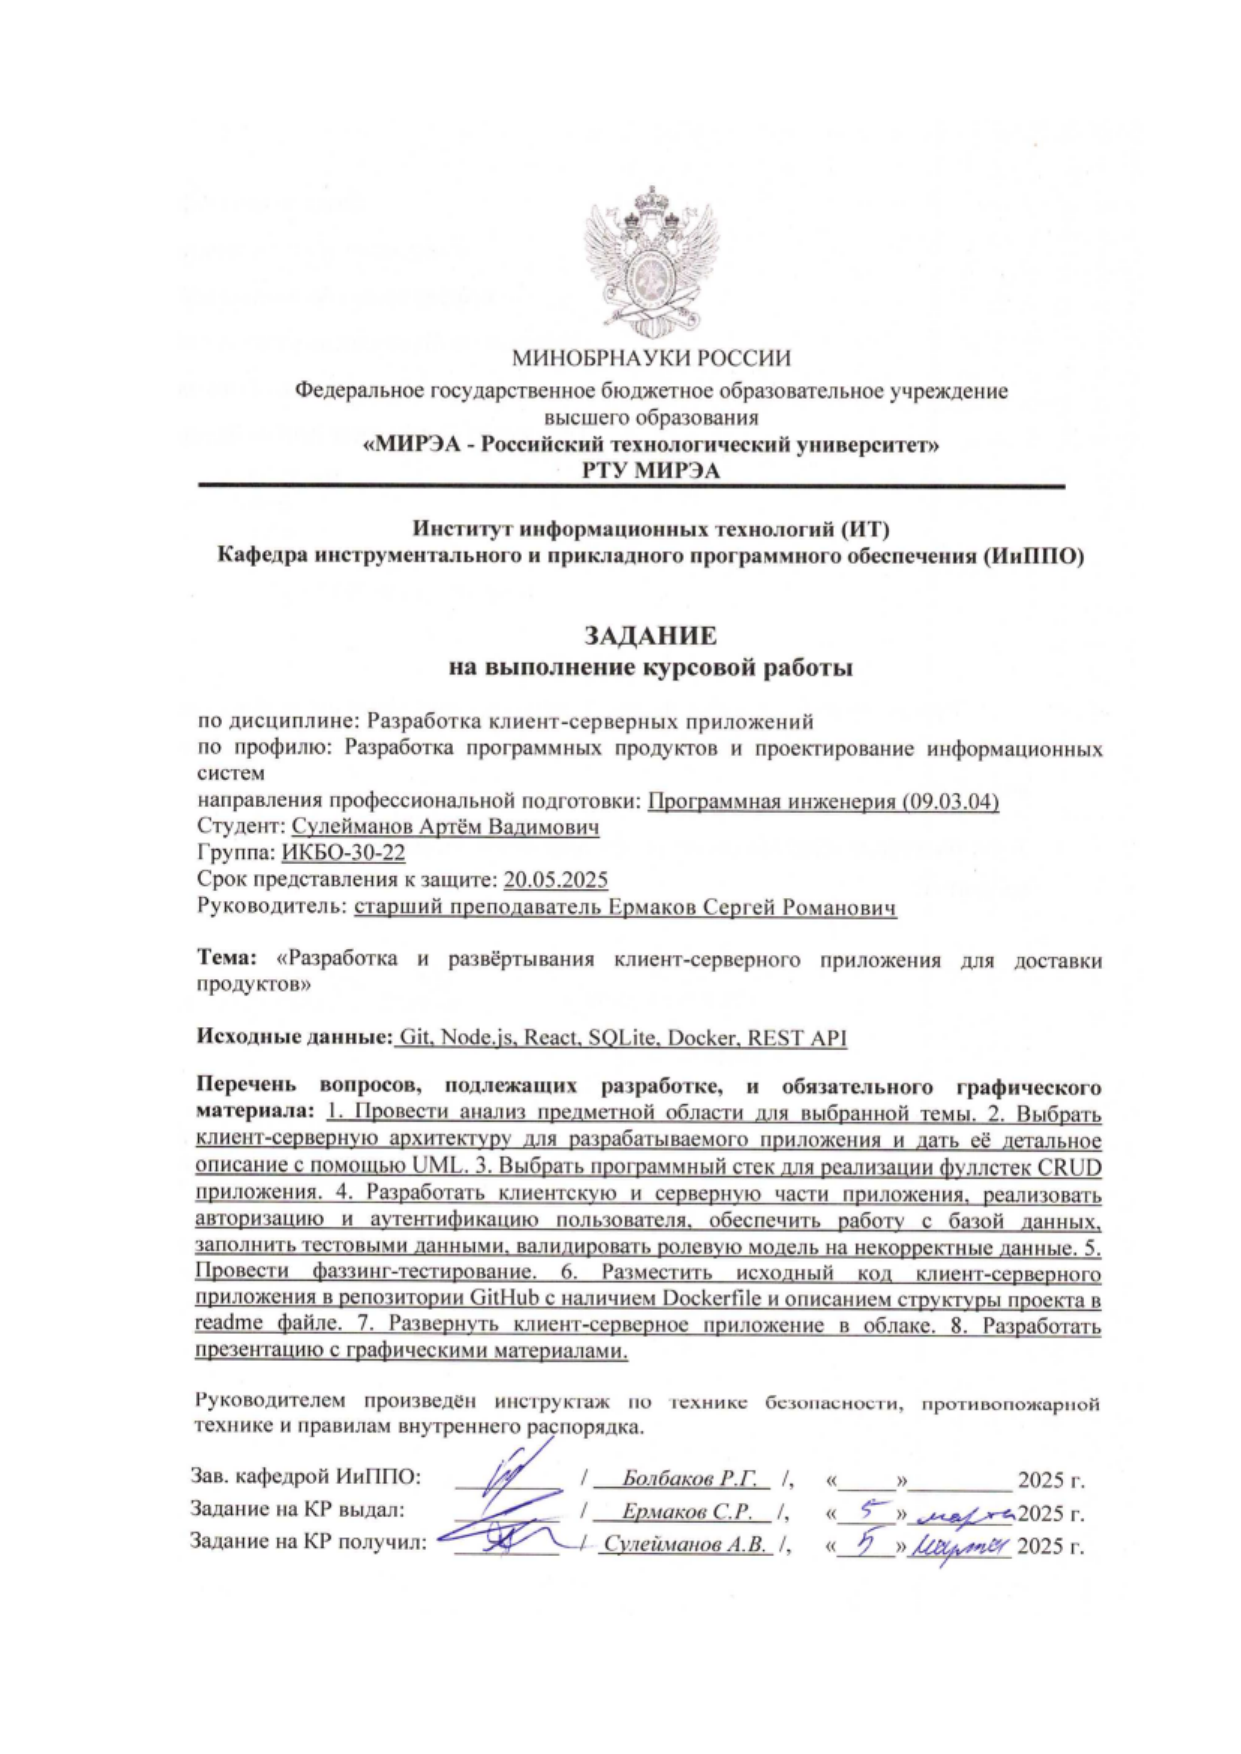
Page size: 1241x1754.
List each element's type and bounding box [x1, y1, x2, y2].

picture [177, 118, 1144, 1616]
